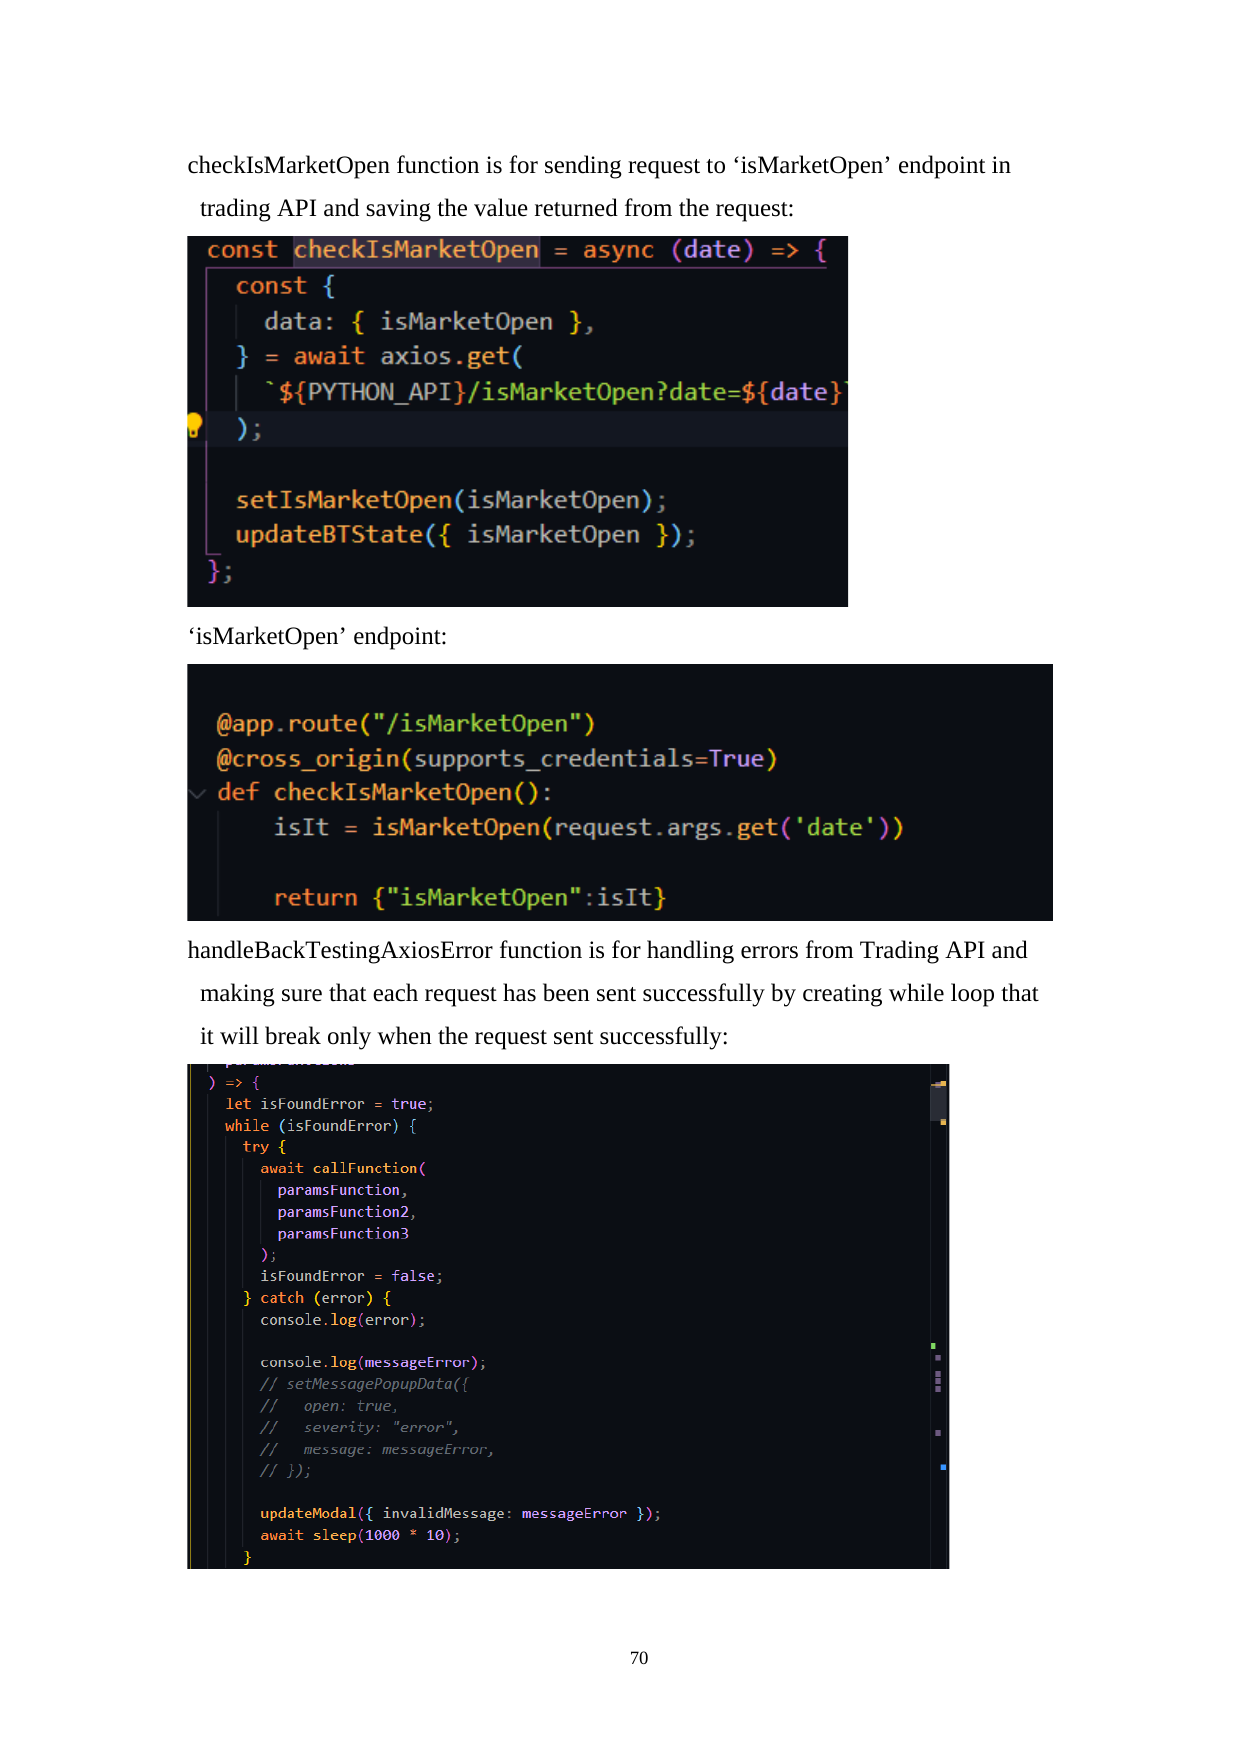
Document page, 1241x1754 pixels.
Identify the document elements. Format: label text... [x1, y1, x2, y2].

picture [187, 1064, 950, 1569]
list handleBackTestingAxiosError function is for handling errors from Trading API and making sure that each request has been sent successfully by creating while loop that it will break only when the request sent successfully: [187, 935, 1053, 1050]
list ‘isMarketOpen’ endpoint: [187, 621, 1053, 650]
picture [187, 236, 849, 607]
list checkIsMarketOpen function is for sending request to ‘isMarketOpen’ endpoint in trading API and saving the value returned from the request: [187, 150, 1053, 222]
picture [187, 664, 1053, 921]
